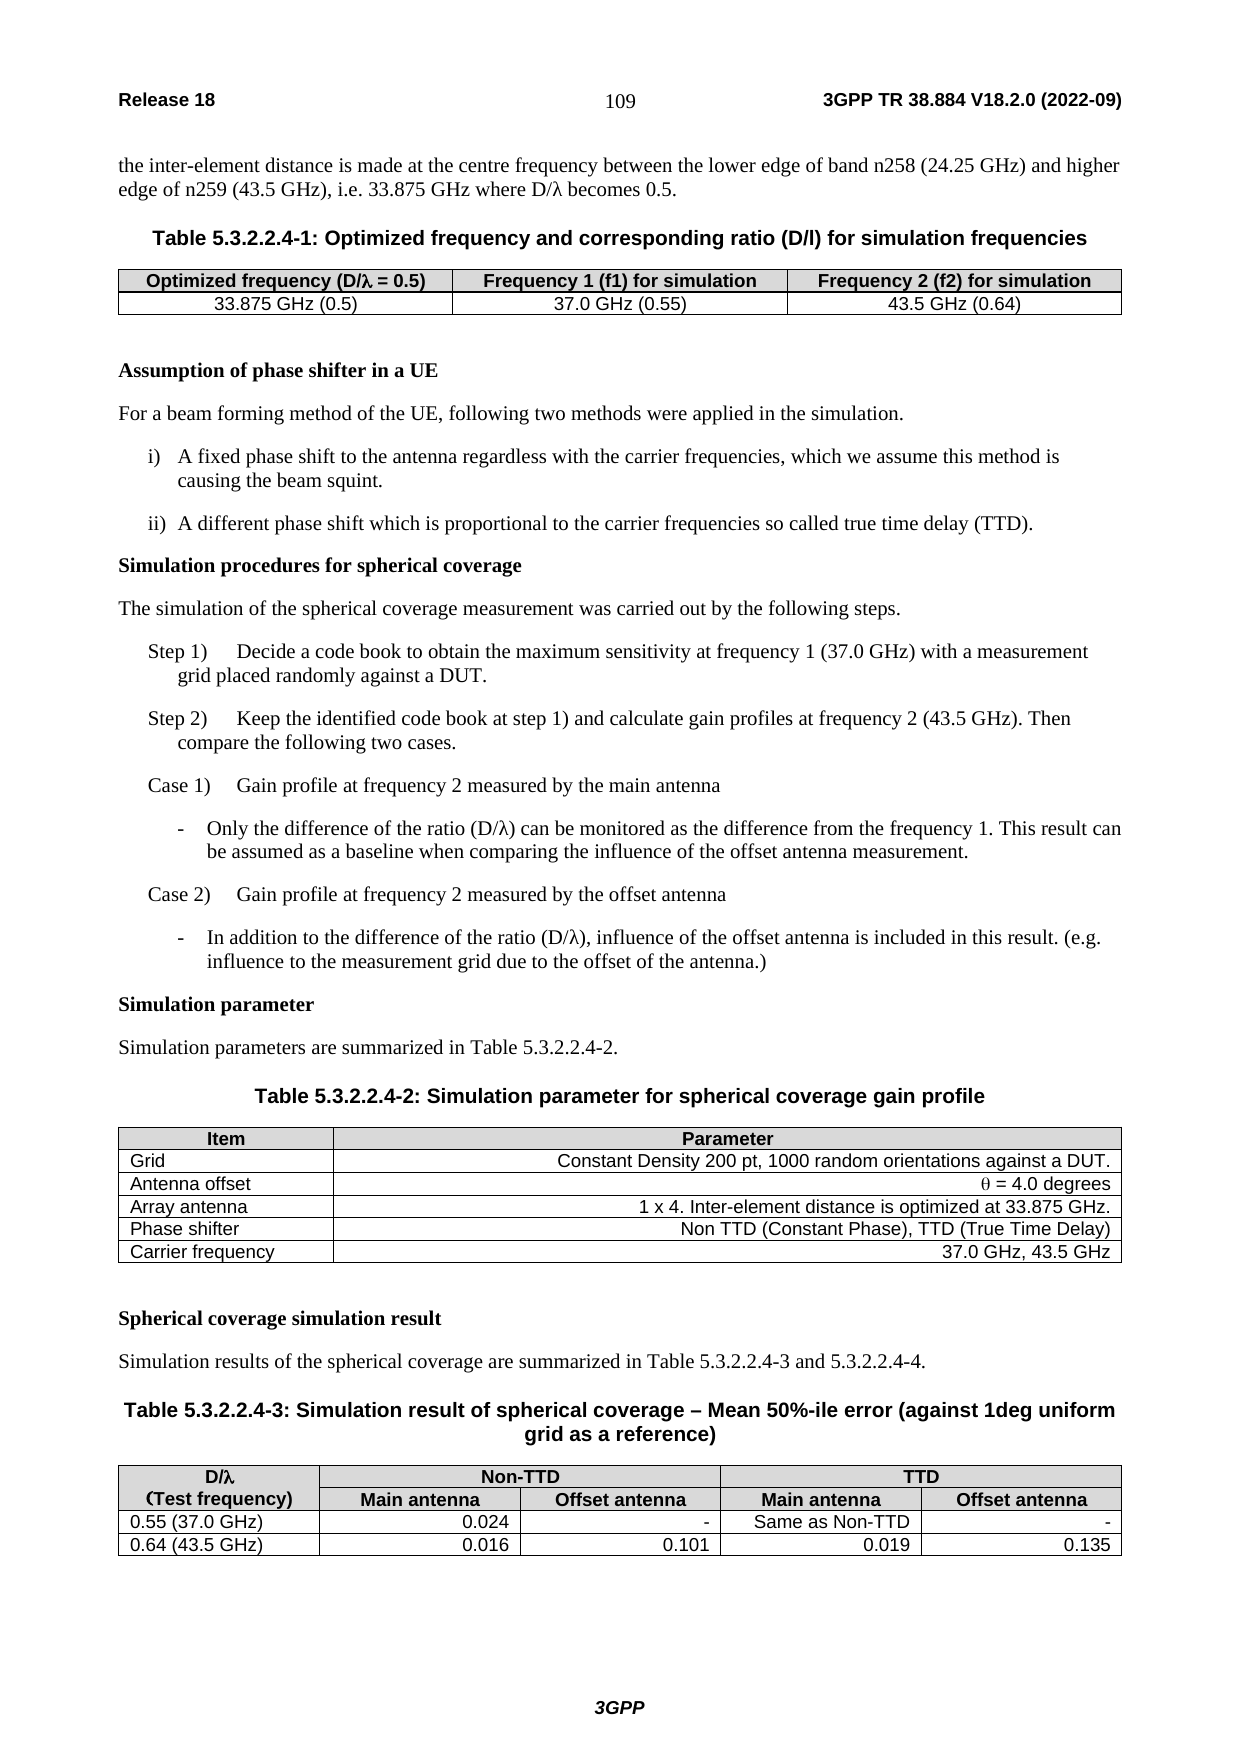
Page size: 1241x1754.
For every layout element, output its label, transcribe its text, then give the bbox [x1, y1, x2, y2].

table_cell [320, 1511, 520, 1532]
text Step 1) Decide a code book to obtain the maximum sensitivity at frequency 1 (37.0 GHz) with a measurement grid placed randomly against a DUT. [148, 639, 1122, 687]
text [118, 153, 1122, 201]
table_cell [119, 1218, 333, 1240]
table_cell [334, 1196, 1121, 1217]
text Simulation parameter [118, 992, 1122, 1016]
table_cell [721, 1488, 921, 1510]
text ii) A different phase shift which is proportional to the carrier frequencies so called true time delay (TTD). [148, 510, 1122, 534]
text Table 5.3.2.2.4-1: Optimized frequency and corresponding ratio (D/l) for simulation frequencies [118, 226, 1122, 250]
text Simulation procedures for spherical coverage [118, 553, 1122, 577]
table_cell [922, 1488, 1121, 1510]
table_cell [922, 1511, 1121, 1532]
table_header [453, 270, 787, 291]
text Case 2) Gain profile at frequency 2 measured by the offset antenna [148, 882, 1122, 906]
text Table 5.3.2.2.4-3: Simulation result of spherical coverage – Mean 50%-ile error (against 1deg uniform grid as a reference) [118, 1398, 1122, 1446]
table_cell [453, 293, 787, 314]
text Simulation parameters are summarized in Table 5.3.2.2.4-2. [118, 1035, 1122, 1059]
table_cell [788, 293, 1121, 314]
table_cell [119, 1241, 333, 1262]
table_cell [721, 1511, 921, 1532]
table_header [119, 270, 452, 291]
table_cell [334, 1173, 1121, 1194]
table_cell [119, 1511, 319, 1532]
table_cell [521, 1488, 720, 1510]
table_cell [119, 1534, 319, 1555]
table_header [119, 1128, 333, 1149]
text Assumption of phase shifter in a UE [118, 358, 1122, 382]
text Case 1) Gain profile at frequency 2 measured by the main antenna [148, 773, 1122, 797]
text - Only the difference of the ratio (D/λ) can be monitored as the difference from the frequency 1. This result can be assumed as a baseline when comparing the influence of the offset antenna measurement. [177, 815, 1122, 863]
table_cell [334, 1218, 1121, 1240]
text i) A fixed phase shift to the antenna regardless with the carrier frequencies, which we assume this method is causing the beam squint. [148, 443, 1122, 492]
text The simulation of the spherical coverage measurement was carried out by the following steps. [118, 596, 1122, 620]
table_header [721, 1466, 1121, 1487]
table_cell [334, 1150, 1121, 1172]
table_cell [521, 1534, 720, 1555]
text - In addition to the difference of the ratio (D/λ), influence of the offset antenna is included in this result. (e.g. influence to the measurement grid due to the offset of the antenna.) [177, 925, 1122, 973]
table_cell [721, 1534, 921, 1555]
text Simulation results of the spherical coverage are summarized in Table 5.3.2.2.4-3 and 5.3.2.2.4-4. [118, 1349, 1122, 1373]
text For a beam forming method of the UE, following two methods were applied in the simulation. [118, 401, 1122, 425]
text Table 5.3.2.2.4-2: Simulation parameter for spherical coverage gain profile [118, 1084, 1122, 1108]
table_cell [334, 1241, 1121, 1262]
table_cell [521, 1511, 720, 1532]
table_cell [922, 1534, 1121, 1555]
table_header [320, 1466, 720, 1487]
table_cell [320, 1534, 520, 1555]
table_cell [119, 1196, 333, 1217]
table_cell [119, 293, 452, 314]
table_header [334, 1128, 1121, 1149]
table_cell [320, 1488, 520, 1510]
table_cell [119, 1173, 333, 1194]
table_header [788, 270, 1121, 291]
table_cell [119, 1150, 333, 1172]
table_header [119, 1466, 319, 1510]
text Step 2) Keep the identified code book at step 1) and calculate gain profiles at frequency 2 (43.5 GHz). Then compare the following two cases. [148, 706, 1122, 754]
text Spherical coverage simulation result [118, 1306, 1122, 1330]
